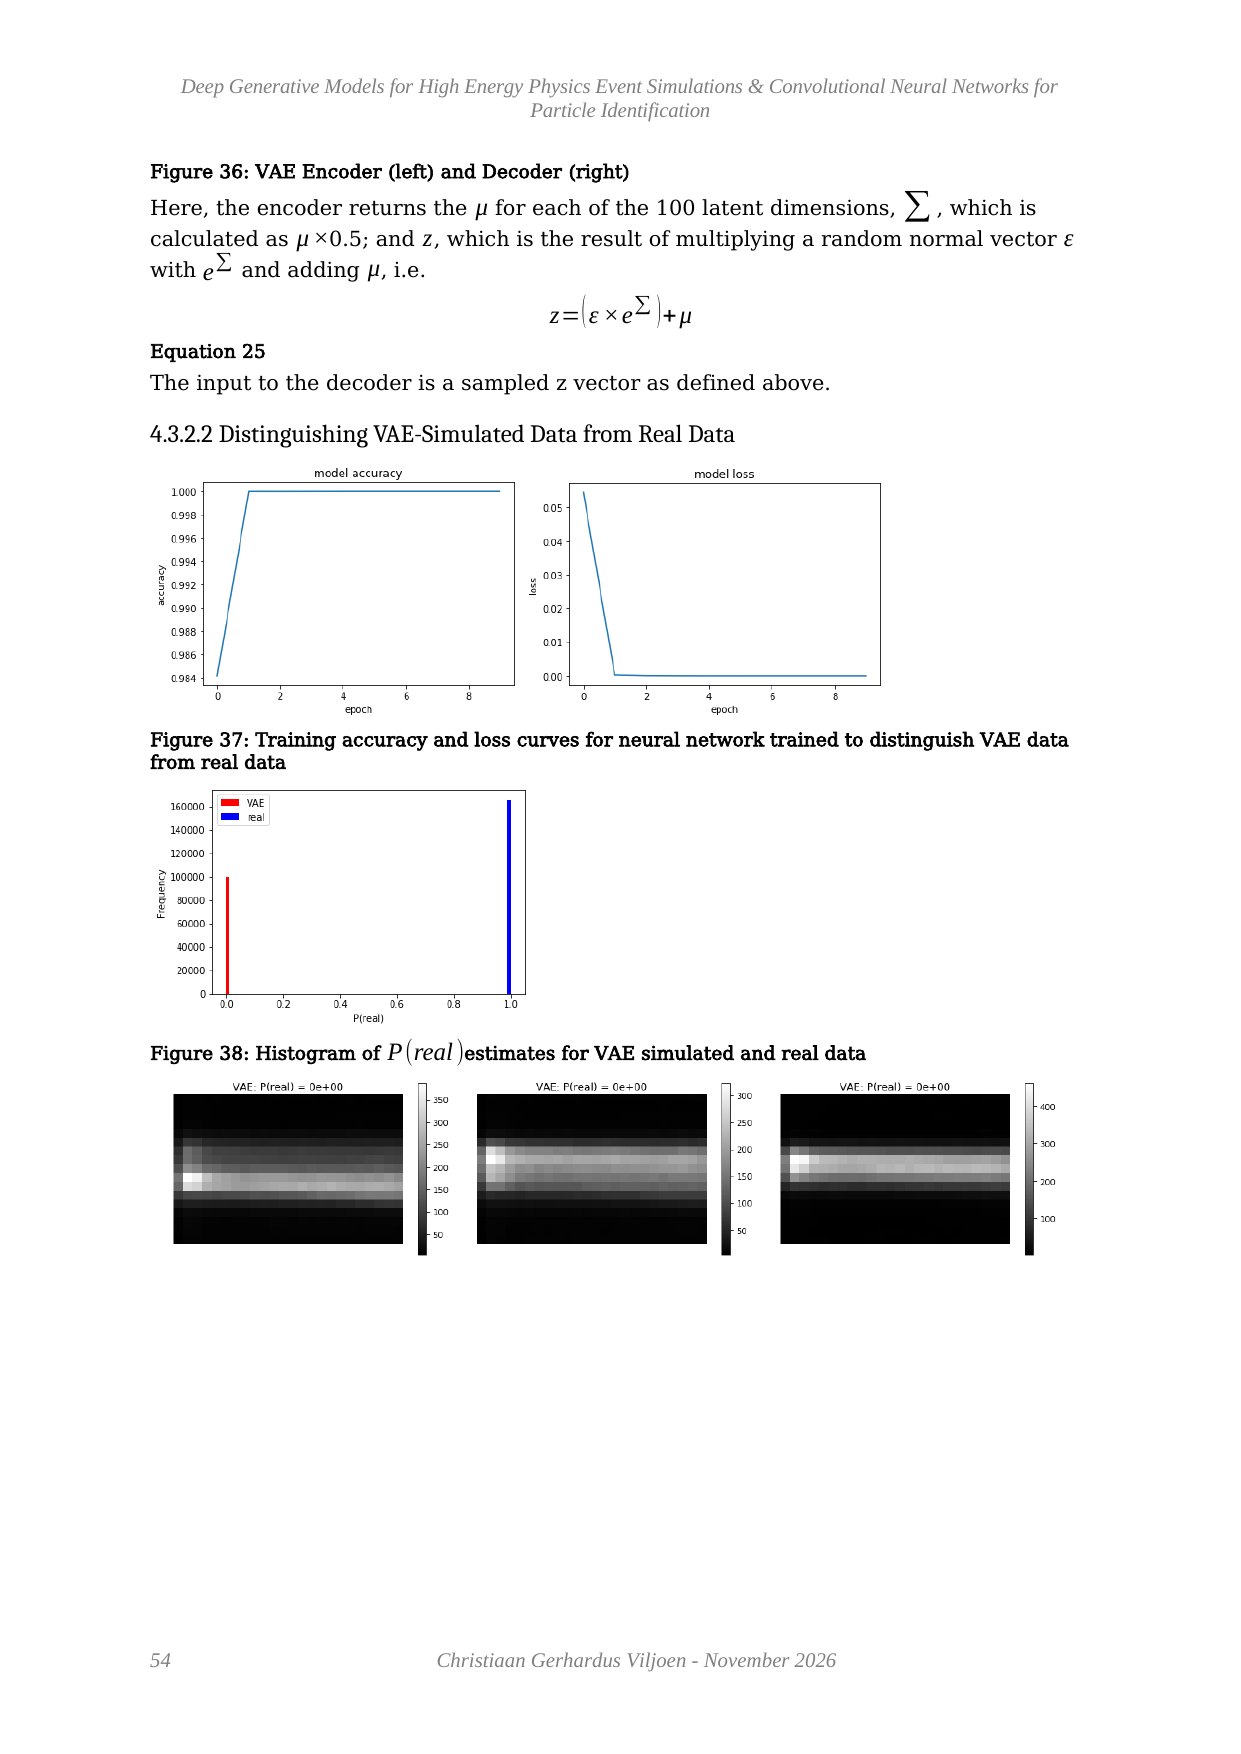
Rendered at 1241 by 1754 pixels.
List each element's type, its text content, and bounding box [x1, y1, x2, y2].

text Figure 37: Training accuracy and loss curves for neural network trained to distinguish VAE data from real data [150, 727, 1090, 772]
picture [150, 780, 534, 1029]
picture [150, 461, 888, 720]
text Here, the encoder returns the for each of the 100 latent dimensions, , which is calculated as 0.5; and , which is the result of multiplying a random normal vector with and adding , i.e. [150, 190, 1090, 286]
picture [150, 1075, 1061, 1263]
text Figure 38: Histogram of estimates for VAE simulated and real data [150, 1037, 1090, 1067]
text The input to the decoder is a sampled z vector as defined above. [150, 370, 1090, 395]
text Figure 36: VAE Encoder (left) and Decoder (right) [150, 159, 1090, 182]
text Equation 25 [150, 339, 1090, 362]
subtitle Distinguishing VAE-Simulated Data from Real Data [150, 420, 1090, 449]
